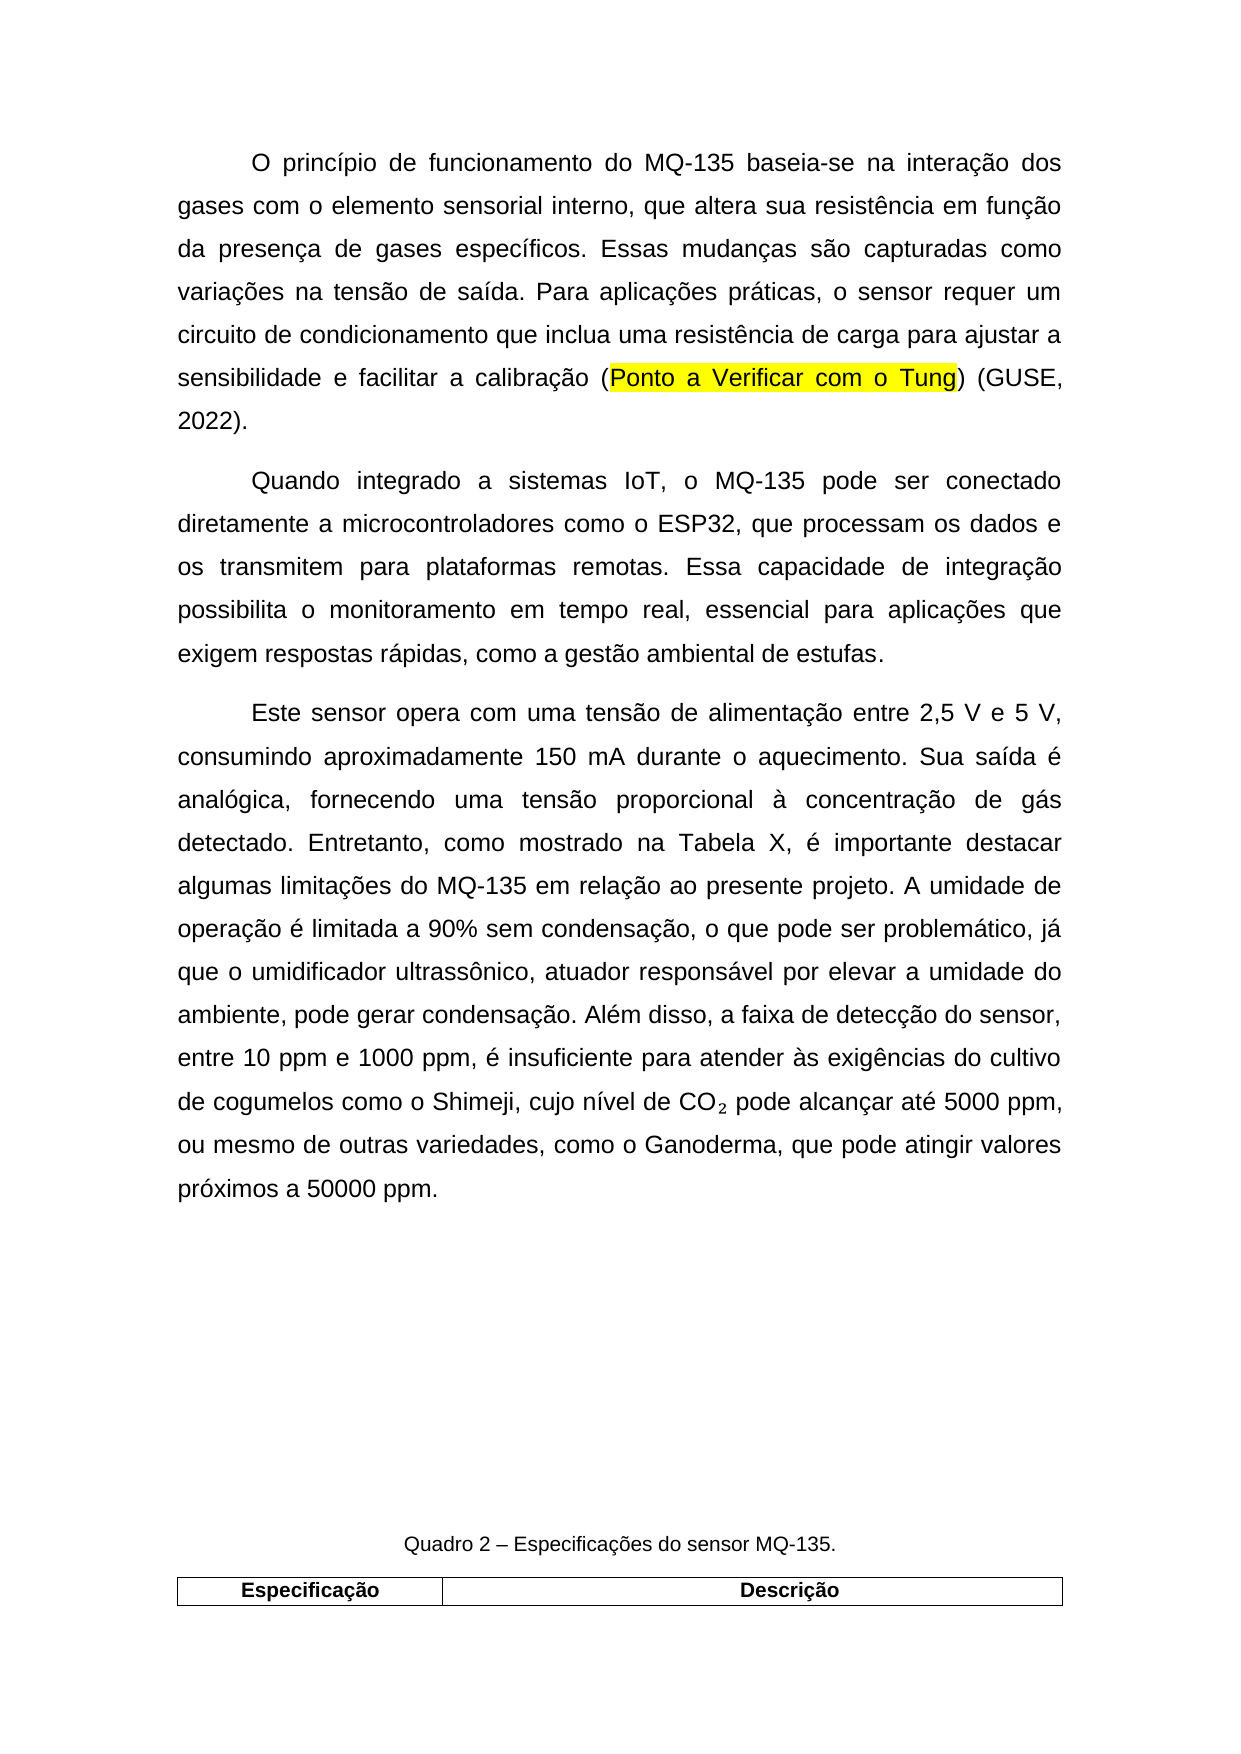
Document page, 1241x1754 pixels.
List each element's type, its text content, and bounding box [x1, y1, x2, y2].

text Quando integrado a sistemas IoT, o MQ-135 pode ser conectado diretamente a microcontroladores como o ESP32, que processam os dados e os transmitem para plataformas remotas. Essa capacidade de integração possibilita o monitoramento em tempo real, essencial para aplicações que exigem respostas rápidas, como a gestão ambiental de estufas​. [177, 466, 1063, 667]
text O princípio de funcionamento do MQ-135 baseia-se na interação dos gases com o elemento sensorial interno, que altera sua resistência em função da presença de gases específicos. Essas mudanças são capturadas como variações na tensão de saída. Para aplicações práticas, o sensor requer um circuito de condicionamento que inclua uma resistência de carga para ajustar a sensibilidade e facilitar a calibração (Ponto a Verificar com o Tung) (GUSE, 2022). [177, 148, 1063, 435]
table_header Especificação [178, 1578, 442, 1605]
text Quadro 2 – Especificações do sensor MQ-135. [177, 1532, 1063, 1556]
text Este sensor opera com uma tensão de alimentação entre 2,5 V e 5 V, consumindo aproximadamente 150 mA durante o aquecimento. Sua saída é analógica, fornecendo uma tensão proporcional à concentração de gás detectado. Entretanto, como mostrado na Tabela X, é importante destacar algumas limitações do MQ-135 em relação ao presente projeto. A umidade de operação é limitada a 90% sem condensação, o que pode ser problemático, já que o umidificador ultrassônico, atuador responsável por elevar a umidade do ambiente, pode gerar condensação. Além disso, a faixa de detecção do sensor, entre 10 ppm e 1000 ppm, é insuficiente para atender às exigências do cultivo de cogumelos como o Shimeji, cujo nível de CO₂ pode alcançar até 5000 ppm, ou mesmo de outras variedades, como o Ganoderma, que pode atingir valores próximos a 50000 ppm. [177, 698, 1063, 1202]
table_header Descrição [443, 1578, 1062, 1605]
